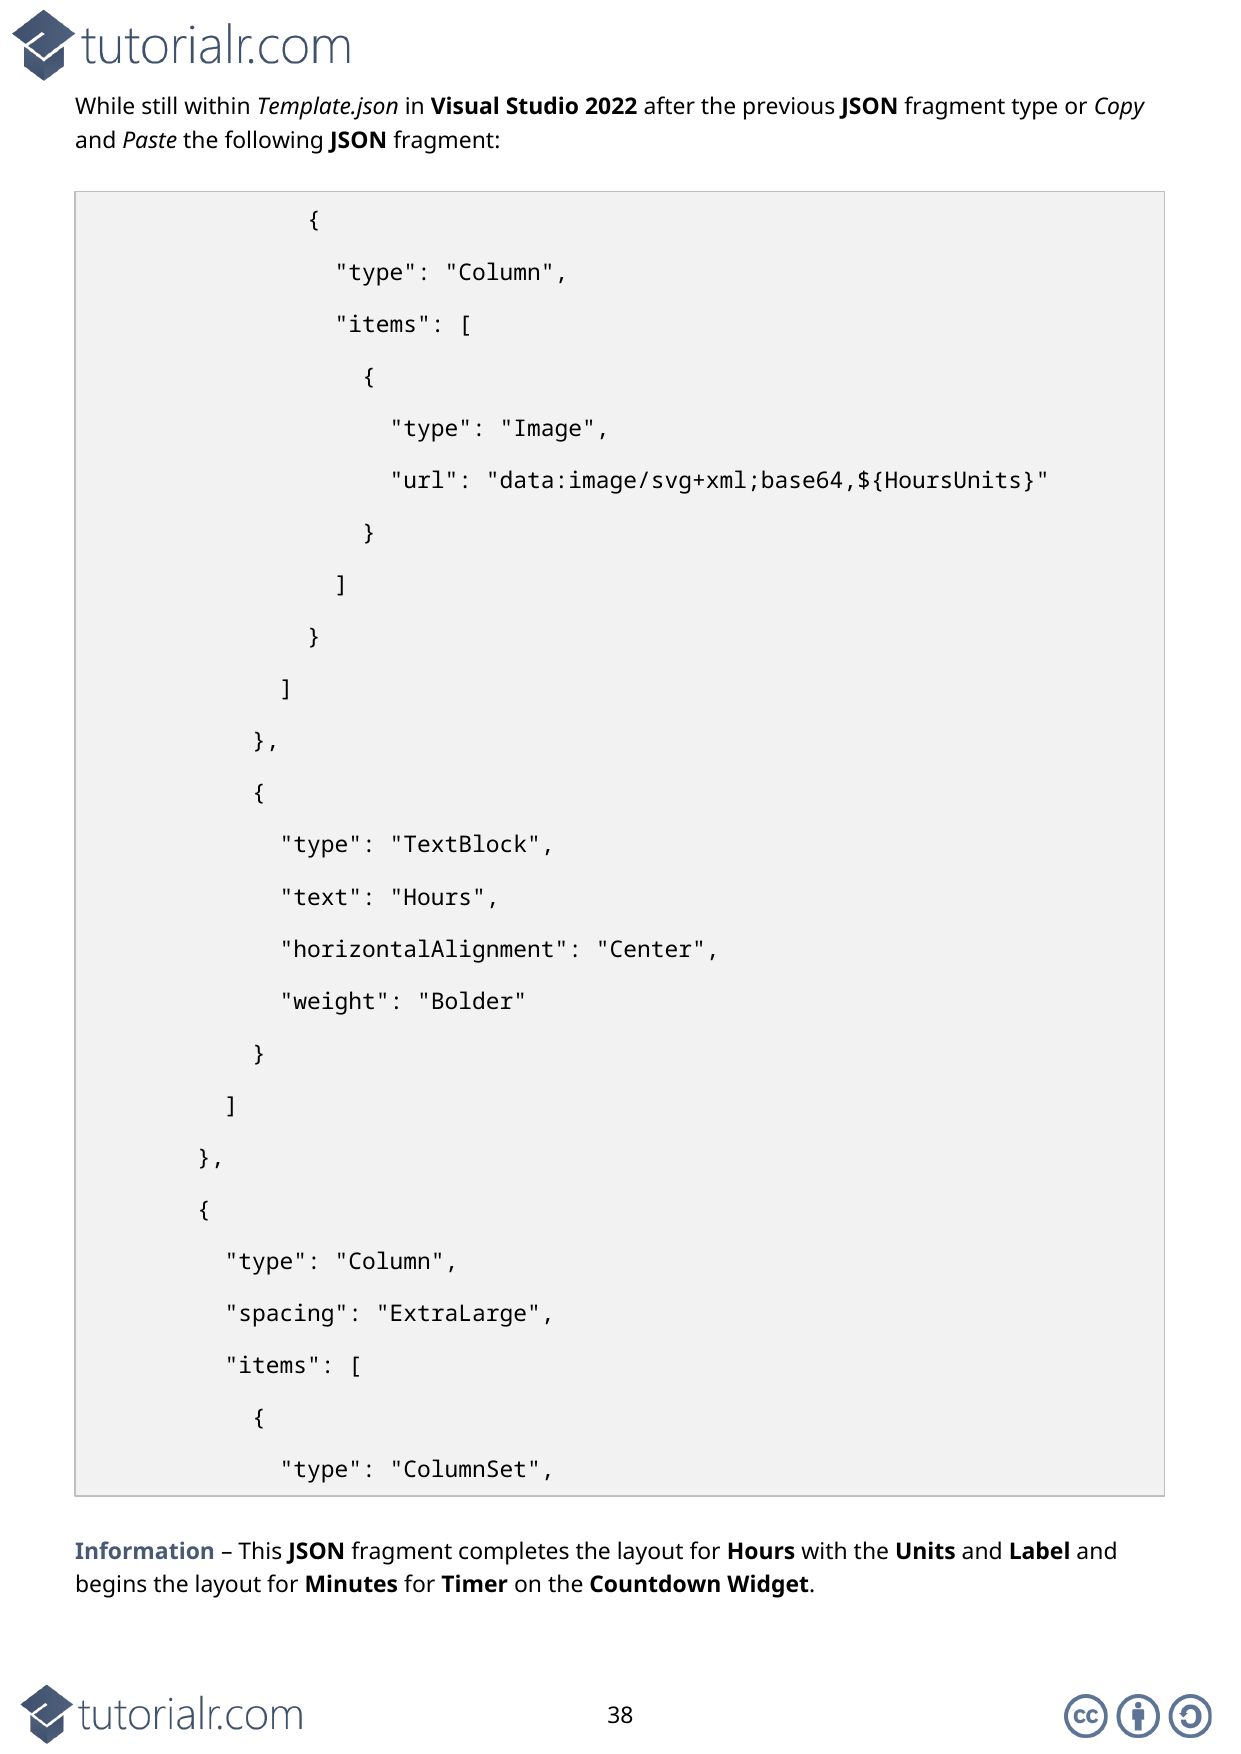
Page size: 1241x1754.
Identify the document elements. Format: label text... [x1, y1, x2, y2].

text While still within Template.json in Visual Studio 2022 after the previous JSON fragment type or Copy and Paste the following JSON fragment: [75, 90, 1165, 155]
picture [17, 1685, 313, 1744]
picture [1064, 1694, 1212, 1738]
text Information – This JSON fragment completes the layout for Hours with the Units and Label and begins the layout for Minutes for Timer on the Countdown Widget. [75, 1534, 1165, 1599]
picture [8, 9, 363, 81]
